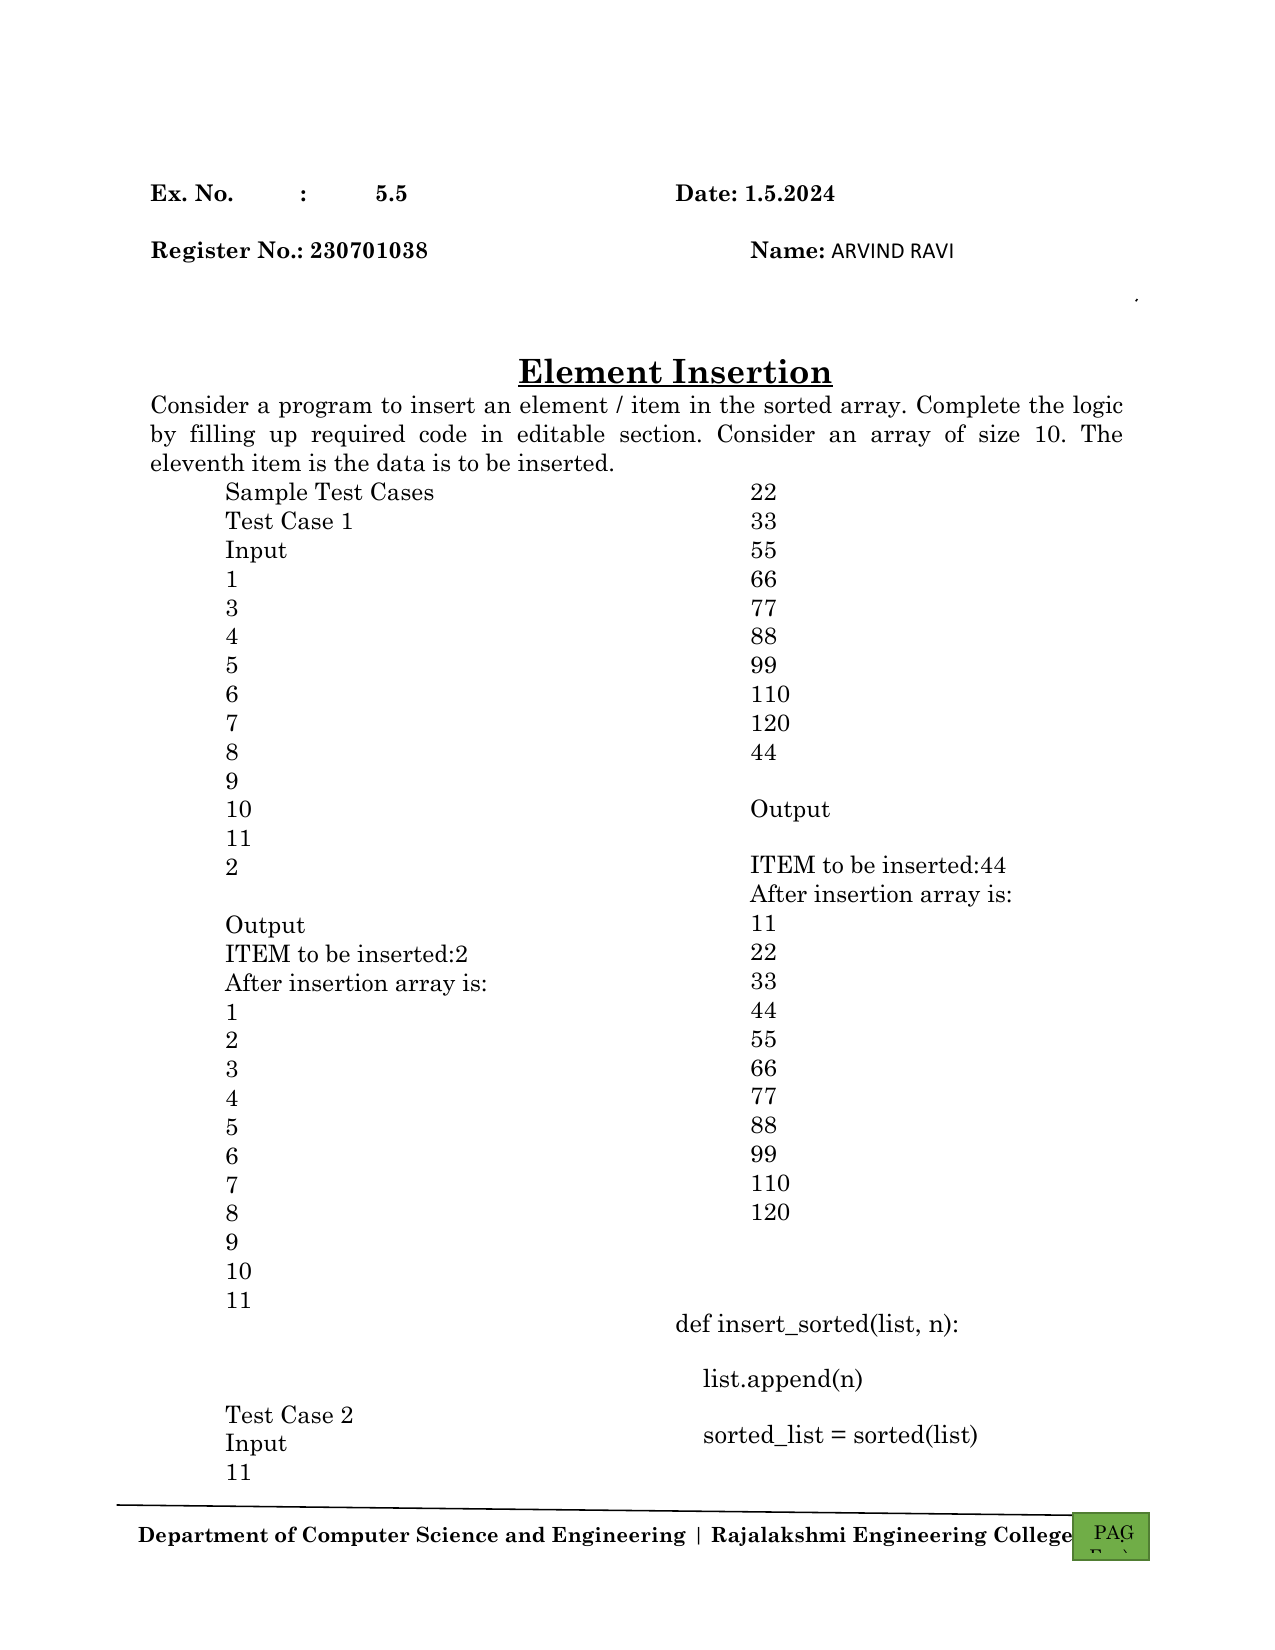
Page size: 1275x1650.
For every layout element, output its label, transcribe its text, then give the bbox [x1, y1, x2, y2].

text ITEM to be inserted:44 [750, 850, 1125, 879]
text 33 [750, 506, 1125, 534]
text After insertion array is: [225, 967, 600, 996]
text Output [225, 910, 600, 938]
text ITEM to be inserted:2 [225, 938, 600, 967]
text Test Case 1 [225, 506, 600, 534]
text 5 [225, 650, 600, 679]
text 10 [225, 1256, 600, 1285]
text 6 [225, 1141, 600, 1169]
text 11 [750, 908, 1125, 937]
text 66 [750, 1052, 1125, 1081]
text 88 [750, 621, 1125, 650]
text 44 [750, 994, 1125, 1023]
text Element Insertion [225, 350, 1125, 390]
text 99 [750, 1139, 1125, 1168]
text 7 [225, 708, 600, 737]
text 11 [225, 1285, 600, 1314]
text After insertion array is: [750, 879, 1125, 908]
text 11 [225, 823, 600, 852]
text 1 [225, 996, 600, 1025]
text 7 [225, 1169, 600, 1198]
text 10 [225, 794, 600, 823]
text list.append(n) [675, 1363, 1125, 1393]
text Test Case 2 [225, 1399, 600, 1428]
text 9 [225, 765, 600, 794]
text 4 [225, 621, 600, 650]
text 120 [750, 1197, 1125, 1225]
text 5 [225, 1112, 600, 1141]
text 22 [750, 477, 1125, 506]
text sorted_list = sorted(list) [675, 1418, 1125, 1448]
text 99 [750, 650, 1125, 679]
text 120 [750, 708, 1125, 737]
text 8 [225, 737, 600, 765]
text Sample Test Cases [225, 477, 600, 506]
text Input [225, 534, 600, 563]
text 4 [225, 1083, 600, 1112]
text 44 [750, 737, 1125, 765]
text 110 [750, 1168, 1125, 1197]
text 2 [225, 1025, 600, 1054]
text Consider a program to insert an element / item in the sorted array. Complete the logic by filling up required code in editable section. Consider an array of size 10. The eleventh item is the data is to be inserted. [150, 390, 1125, 477]
text 77 [750, 592, 1125, 621]
text 3 [225, 592, 600, 621]
text Register No.: 230701038 Name: ARVIND RAVI [150, 236, 1125, 264]
text Input [225, 1428, 600, 1457]
text 110 [750, 679, 1125, 708]
text 6 [225, 679, 600, 708]
text 22 [750, 937, 1125, 966]
text 33 [750, 966, 1125, 994]
text 11 [225, 1457, 600, 1486]
text 3 [225, 1054, 600, 1083]
text Ex. No. : 5.5 Date: 1.5.2024 [150, 179, 1125, 207]
text 77 [750, 1081, 1125, 1110]
text 8 [225, 1198, 600, 1227]
text 1 [225, 563, 600, 592]
text 66 [750, 563, 1125, 592]
text 2 [225, 852, 600, 881]
text 55 [750, 534, 1125, 563]
text 55 [750, 1023, 1125, 1052]
text def insert_sorted(list, n): [675, 1308, 1125, 1338]
text Output [750, 793, 1125, 822]
text 88 [750, 1110, 1125, 1139]
text 9 [225, 1227, 600, 1256]
